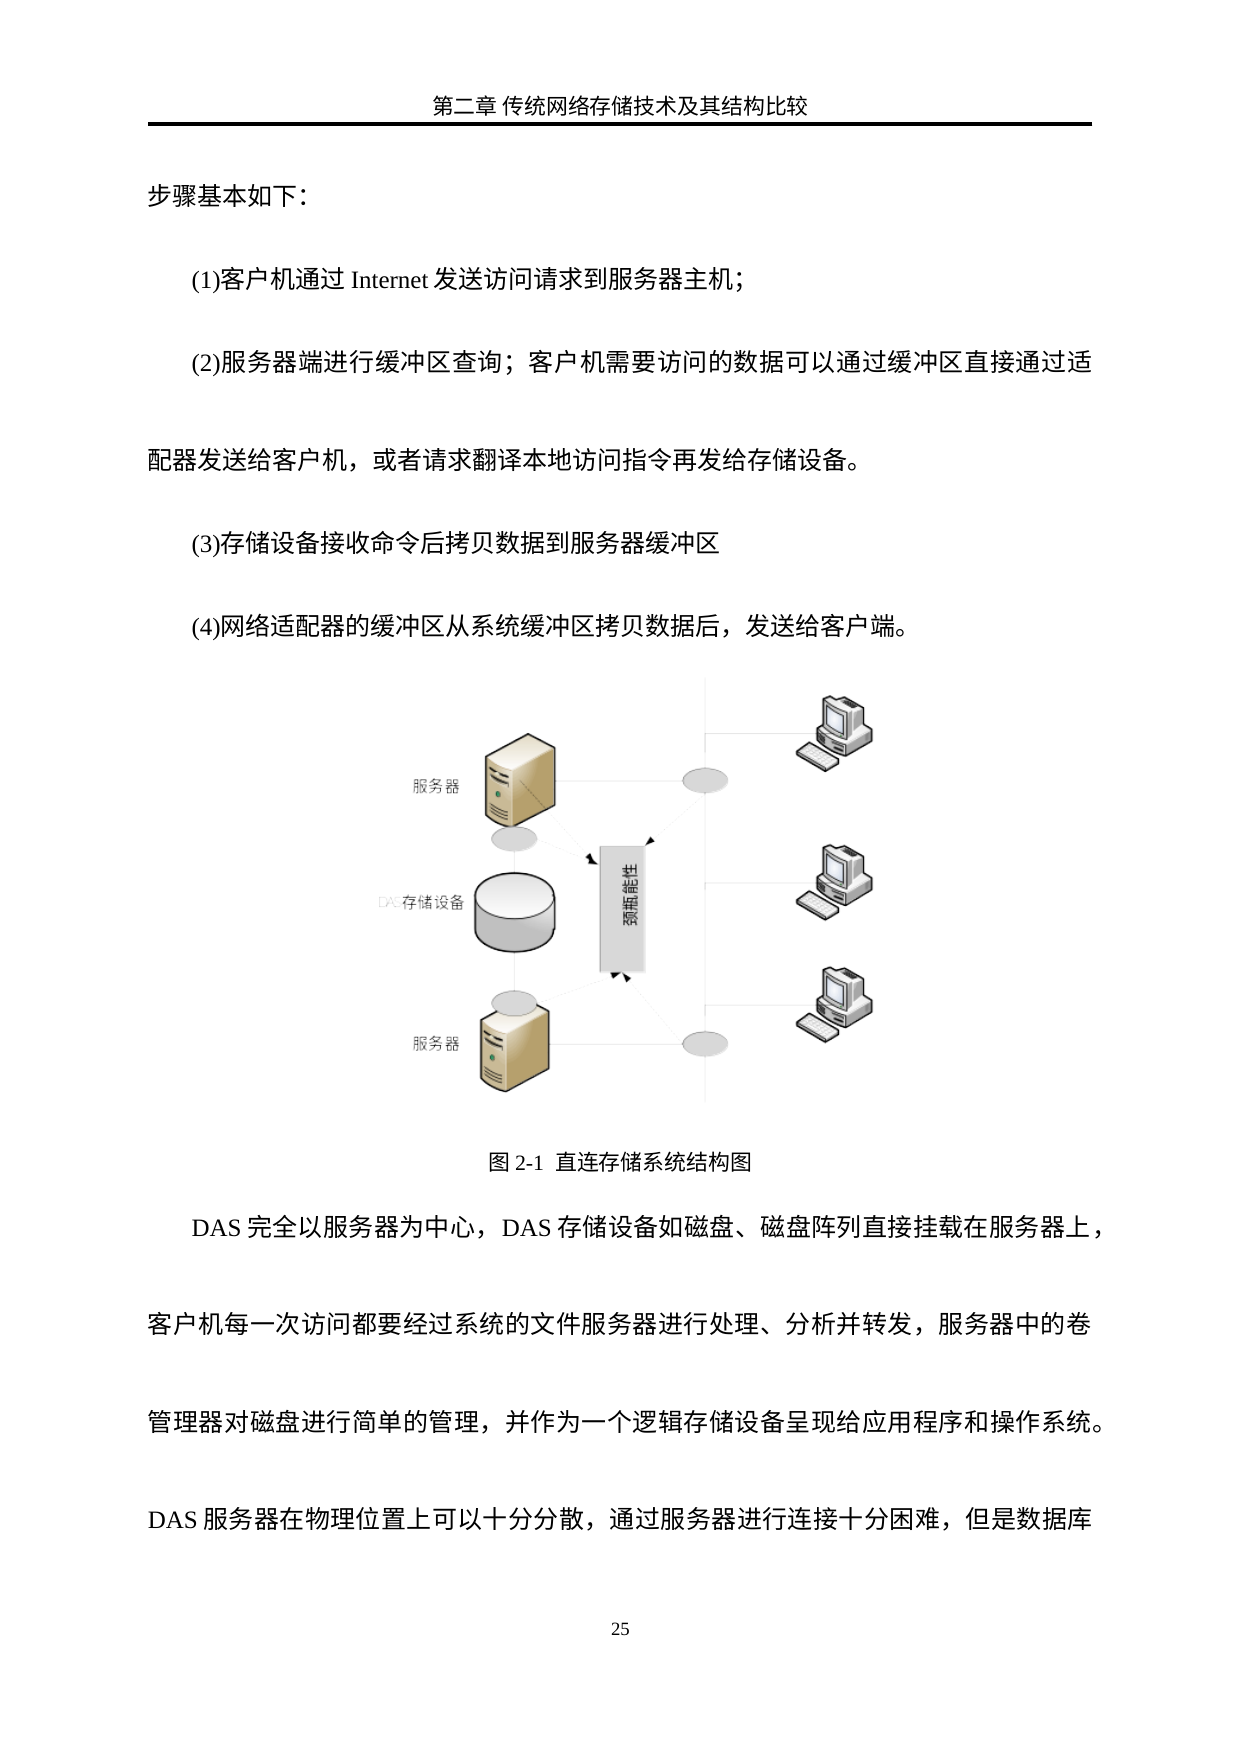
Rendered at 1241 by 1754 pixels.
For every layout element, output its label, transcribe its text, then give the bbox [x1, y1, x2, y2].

text 图2-1 直连存储系统结构图 [148, 1144, 1092, 1177]
text (2)服务器端进行缓冲区查询；客户机需要访问的数据可以通过缓冲区直接通过适配器发送给客户机，或者请求翻译本地访问指令再发给存储设备。 [148, 328, 1092, 491]
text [148, 1193, 1092, 1550]
text (1)客户机通过Internet发送访问请求到服务器主机； [148, 245, 1092, 310]
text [148, 162, 1092, 227]
text (3)存储设备接收命令后拷贝数据到服务器缓冲区 [148, 509, 1092, 574]
text (4)网络适配器的缓冲区从系统缓冲区拷贝数据后，发送给客户端。 [148, 592, 1092, 657]
